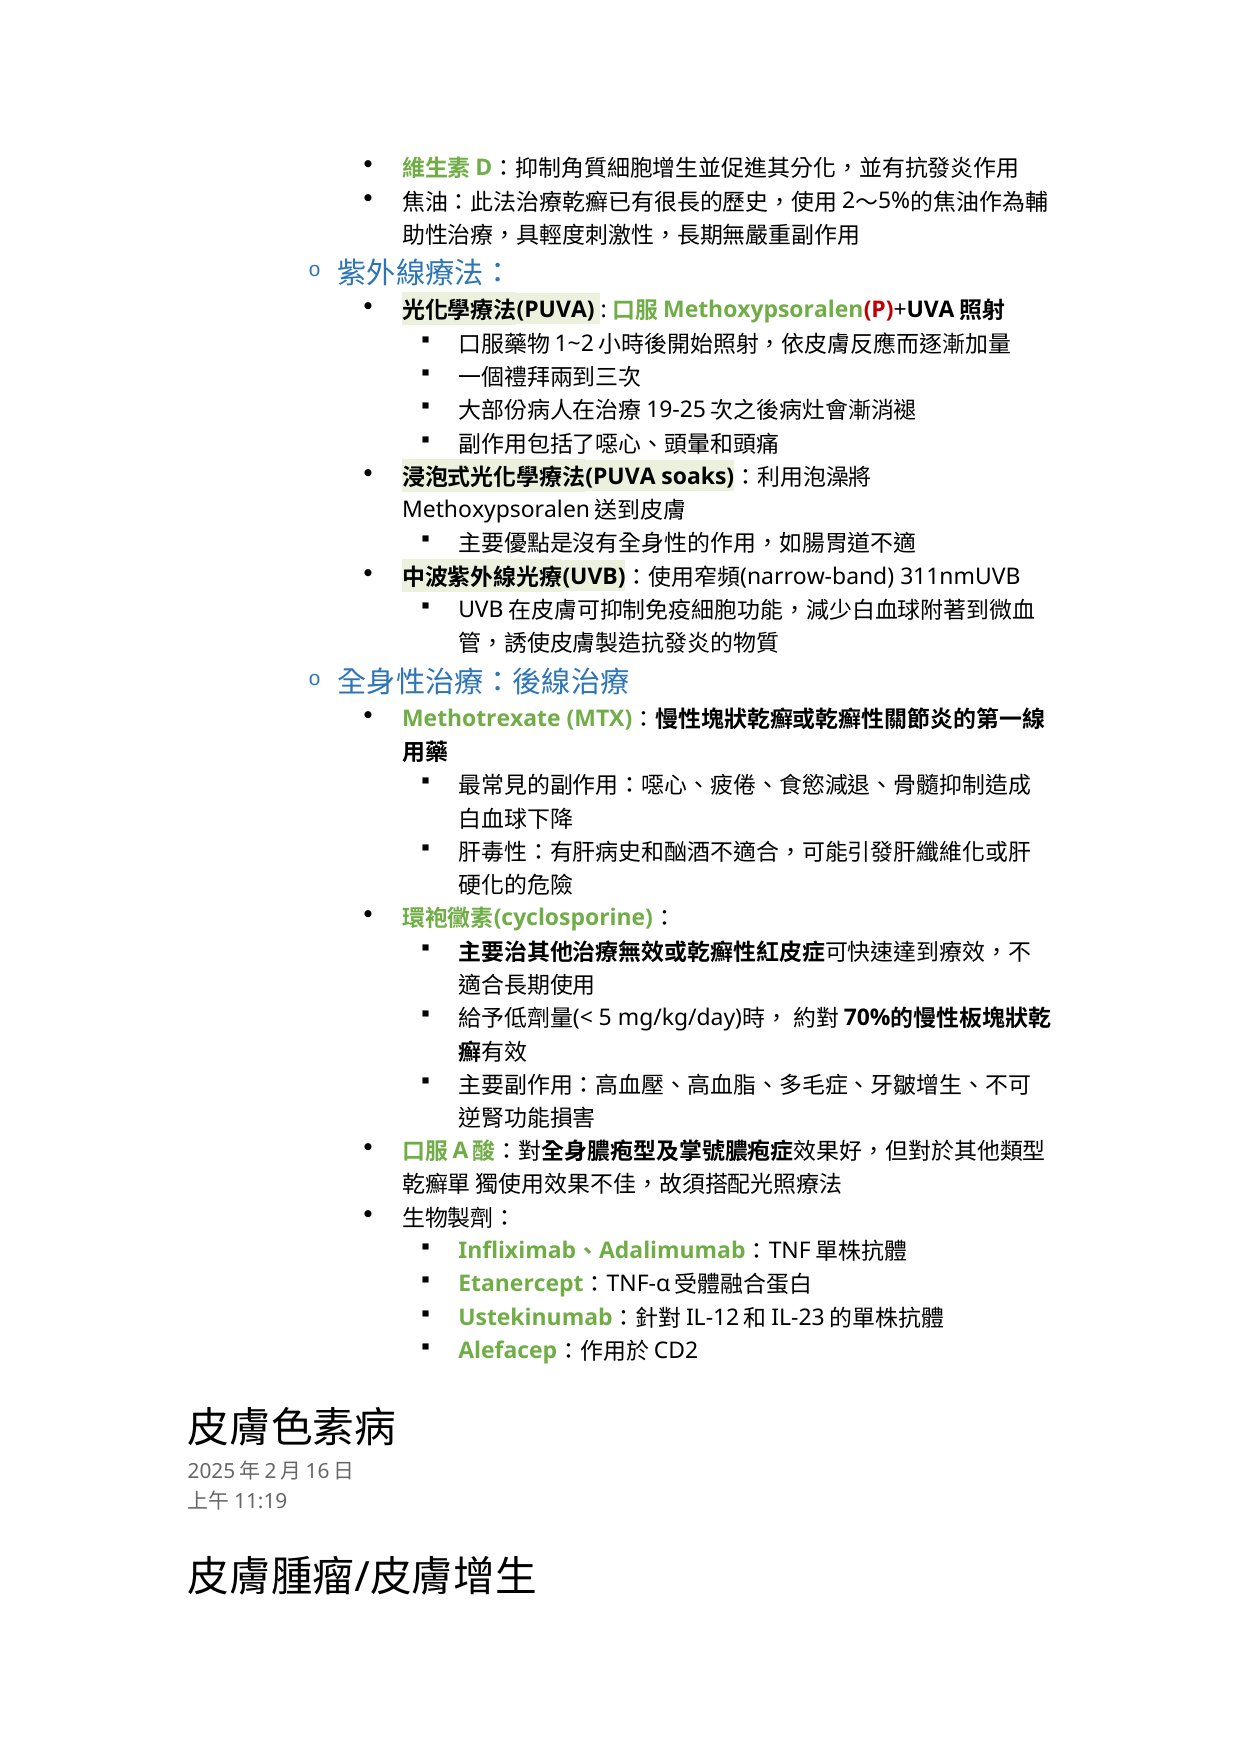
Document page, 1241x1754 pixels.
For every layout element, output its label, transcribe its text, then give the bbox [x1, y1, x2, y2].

list 大部份病人在治療19-25次之後病灶會漸消褪 [421, 392, 1053, 425]
list 主要副作用：高血壓、高血脂、多毛症、牙皺增生、不可逆腎功能損害 [421, 1067, 1053, 1133]
text 皮膚腫瘤/皮膚增生 [187, 1543, 1053, 1604]
list Etanercept：TNF-α受體融合蛋白 [421, 1266, 1053, 1299]
list Methotrexate (MTX)：慢性塊狀乾癬或乾癬性關節炎的第一線用藥 [364, 701, 1053, 767]
list 焦油：此法治療乾癬已有很長的歷史，使用2〜5%的焦油作為輔助性治療，具輕度刺激性，長期無嚴重副作用 [364, 183, 1053, 250]
list 主要治其他治療無效或乾癬性紅皮症可快速達到療效，不適合長期使用 [421, 933, 1053, 1000]
list 環袍黴素(cyclosporine)： [364, 900, 1053, 933]
list 中波紫外線光療(UVB)：使用窄頻(narrow-band) 311nmUVB [364, 558, 1053, 592]
list 最常見的副作用：噁心、疲倦、食慾減退、骨髓抑制造成白血球下降 [421, 767, 1053, 834]
text 上午 11:19 [187, 1485, 1053, 1515]
list 光化學療法(PUVA) : 口服Methoxypsoralen(P)+UVA照射 [364, 292, 1053, 326]
list 全身性治療：後線治療 [308, 658, 1053, 701]
list UVB在皮膚可抑制免疫細胞功能，減少白血球附著到微血管，誘使皮膚製造抗發炎的物質 [421, 592, 1053, 658]
list 口服藥物1~2小時後開始照射，依皮膚反應而逐漸加量 [421, 326, 1053, 359]
list 副作用包括了噁心、頭暈和頭痛 [421, 425, 1053, 459]
list 維生素D：抑制角質細胞增生並促進其分化，並有抗發炎作用 [364, 150, 1053, 183]
list 口服A酸：對全身膿疱型及掌號膿疱症效果好，但對於其他類型乾癬單 獨使用效果不佳，故須搭配光照療法 [364, 1133, 1053, 1199]
text 皮膚色素病 [187, 1394, 1053, 1454]
list 一個禮拜兩到三次 [421, 359, 1053, 392]
list Infliximab、Adalimumab：TNF單株抗體 [421, 1233, 1053, 1266]
list 肝毒性：有肝病史和酗酒不適合，可能引發肝纖維化或肝硬化的危險 [421, 834, 1053, 900]
list 浸泡式光化學療法(PUVA soaks)：利用泡澡將Methoxypsoralen送到皮膚 [364, 459, 1053, 525]
list 給予低劑量(< 5 mg/kg/day)時， 約對70%的慢性板塊狀乾癬有效 [421, 1000, 1053, 1067]
list 紫外線療法： [308, 250, 1053, 292]
list Alefacep：作用於 CD2 [421, 1333, 1053, 1366]
list 生物製劑： [364, 1199, 1053, 1233]
list Ustekinumab：針對IL-12和IL-23的單株抗體 [421, 1299, 1053, 1333]
text 2025年2月16日 [187, 1454, 1053, 1485]
list 主要優點是沒有全身性的作用，如腸胃道不適 [421, 525, 1053, 558]
